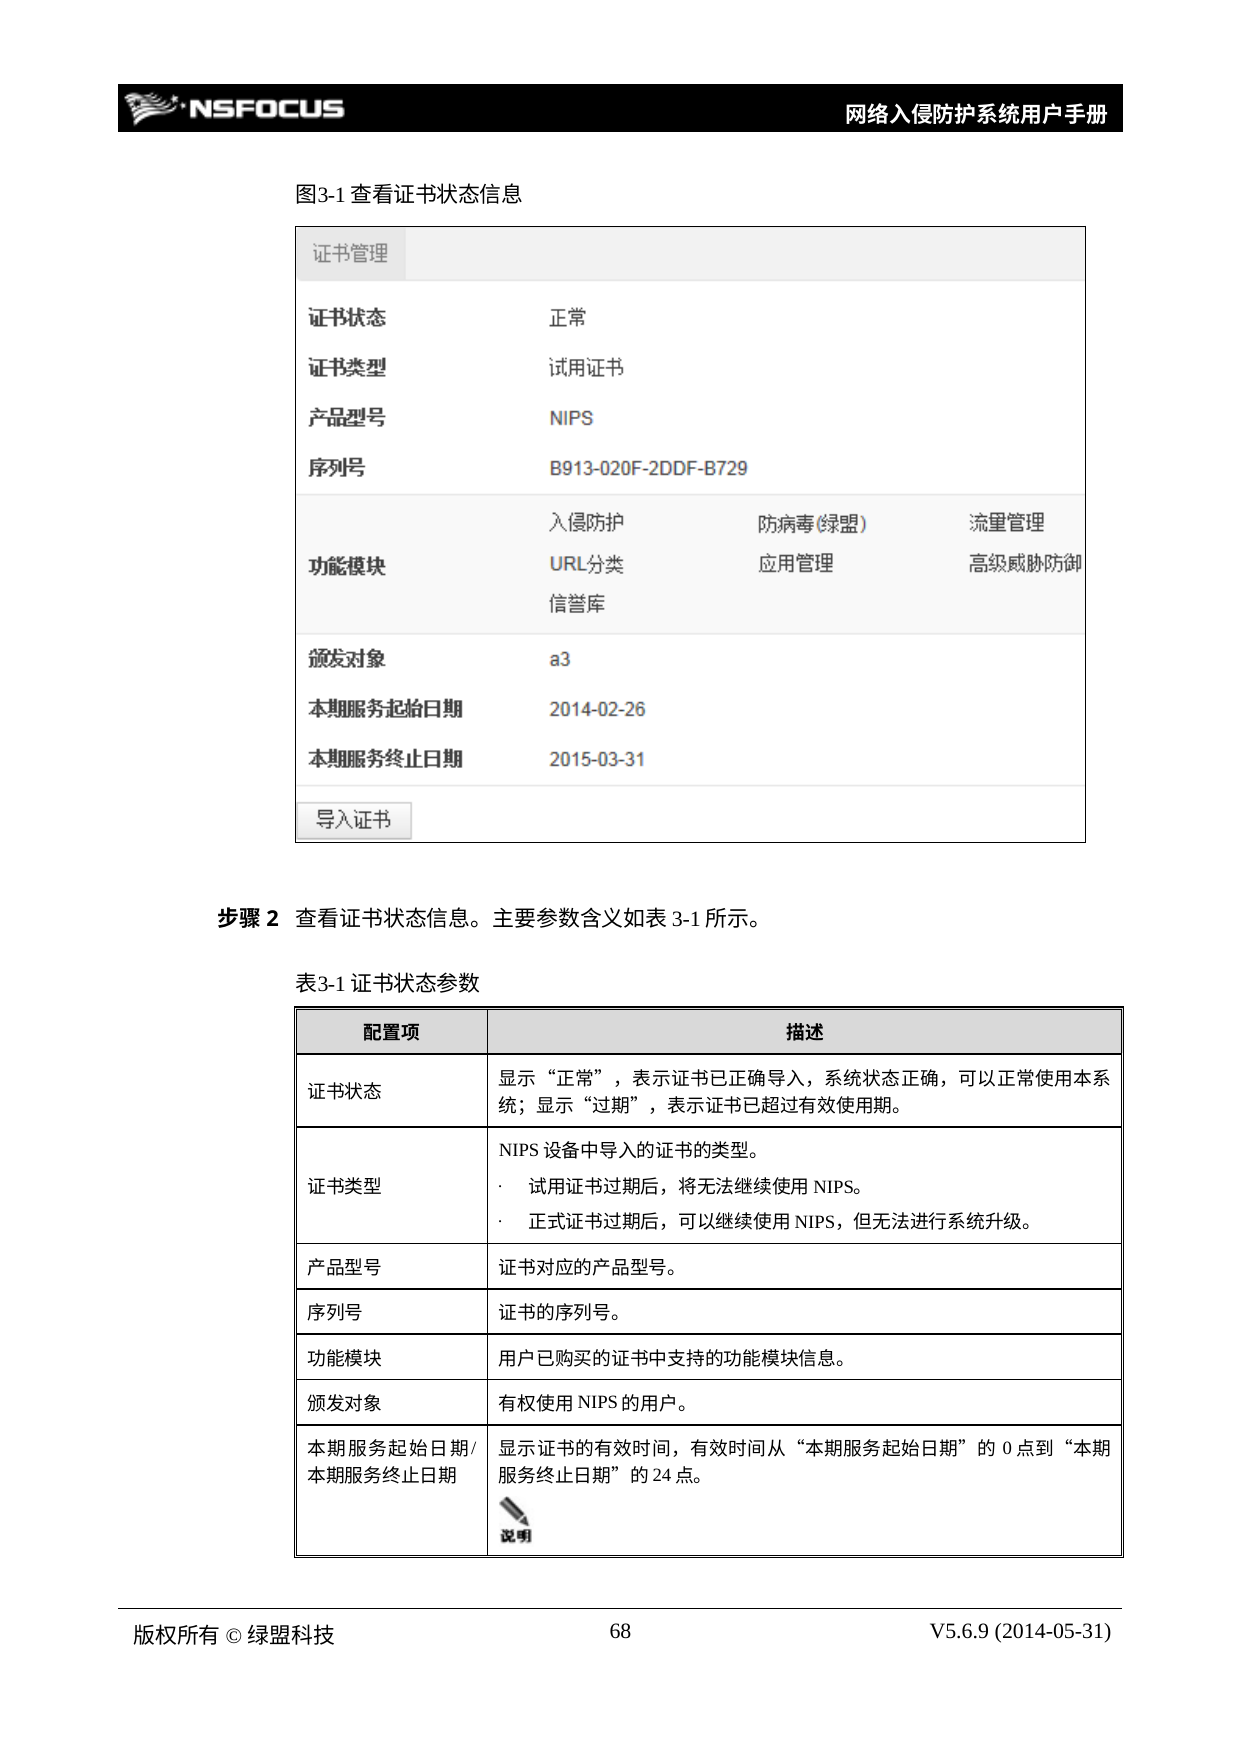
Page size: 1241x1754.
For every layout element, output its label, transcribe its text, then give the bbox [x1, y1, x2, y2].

table_header 配置项 [297, 1010, 487, 1053]
text 查看证书状态信息 [295, 177, 1122, 209]
table_cell 证书的序列号。 [488, 1290, 1121, 1333]
picture [296, 227, 1085, 842]
table_cell 显示“正常”，表示证书已正确导入，系统状态正确，可以正常使用本系统；显示“过期”，表示证书已超过有效使用期。 [488, 1055, 1121, 1126]
text 证书状态参数 [295, 966, 1122, 998]
table_cell 用户已购买的证书中支持的功能模块信息。 [488, 1335, 1121, 1379]
picture [118, 84, 1123, 132]
table_header 描述 [488, 1010, 1121, 1053]
table_cell NIPS设备中导入的证书的类型。 试用证书过期后，将无法继续使用NIPS。 正式证书过期后，可以继续使用NIPS，但无法进行系统升级。 [488, 1128, 1121, 1242]
table_cell 本期服务起始日期/本期服务终止日期 [297, 1426, 487, 1555]
table_cell 证书类型 [297, 1128, 487, 1242]
table_cell 功能模块 [297, 1335, 487, 1379]
table_cell 颁发对象 [297, 1380, 487, 1424]
table_cell 有权使用NIPS的用户。 [488, 1380, 1121, 1424]
table_cell 产品型号 [297, 1244, 487, 1288]
table_cell 证书对应的产品型号。 [488, 1244, 1121, 1288]
table_cell 证书状态 [297, 1055, 487, 1126]
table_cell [488, 1426, 1121, 1555]
picture [498, 1496, 535, 1547]
table_cell 序列号 [297, 1290, 487, 1333]
text 查看证书状态信息。主要参数含义如表3-10所示。 [279, 901, 1122, 933]
